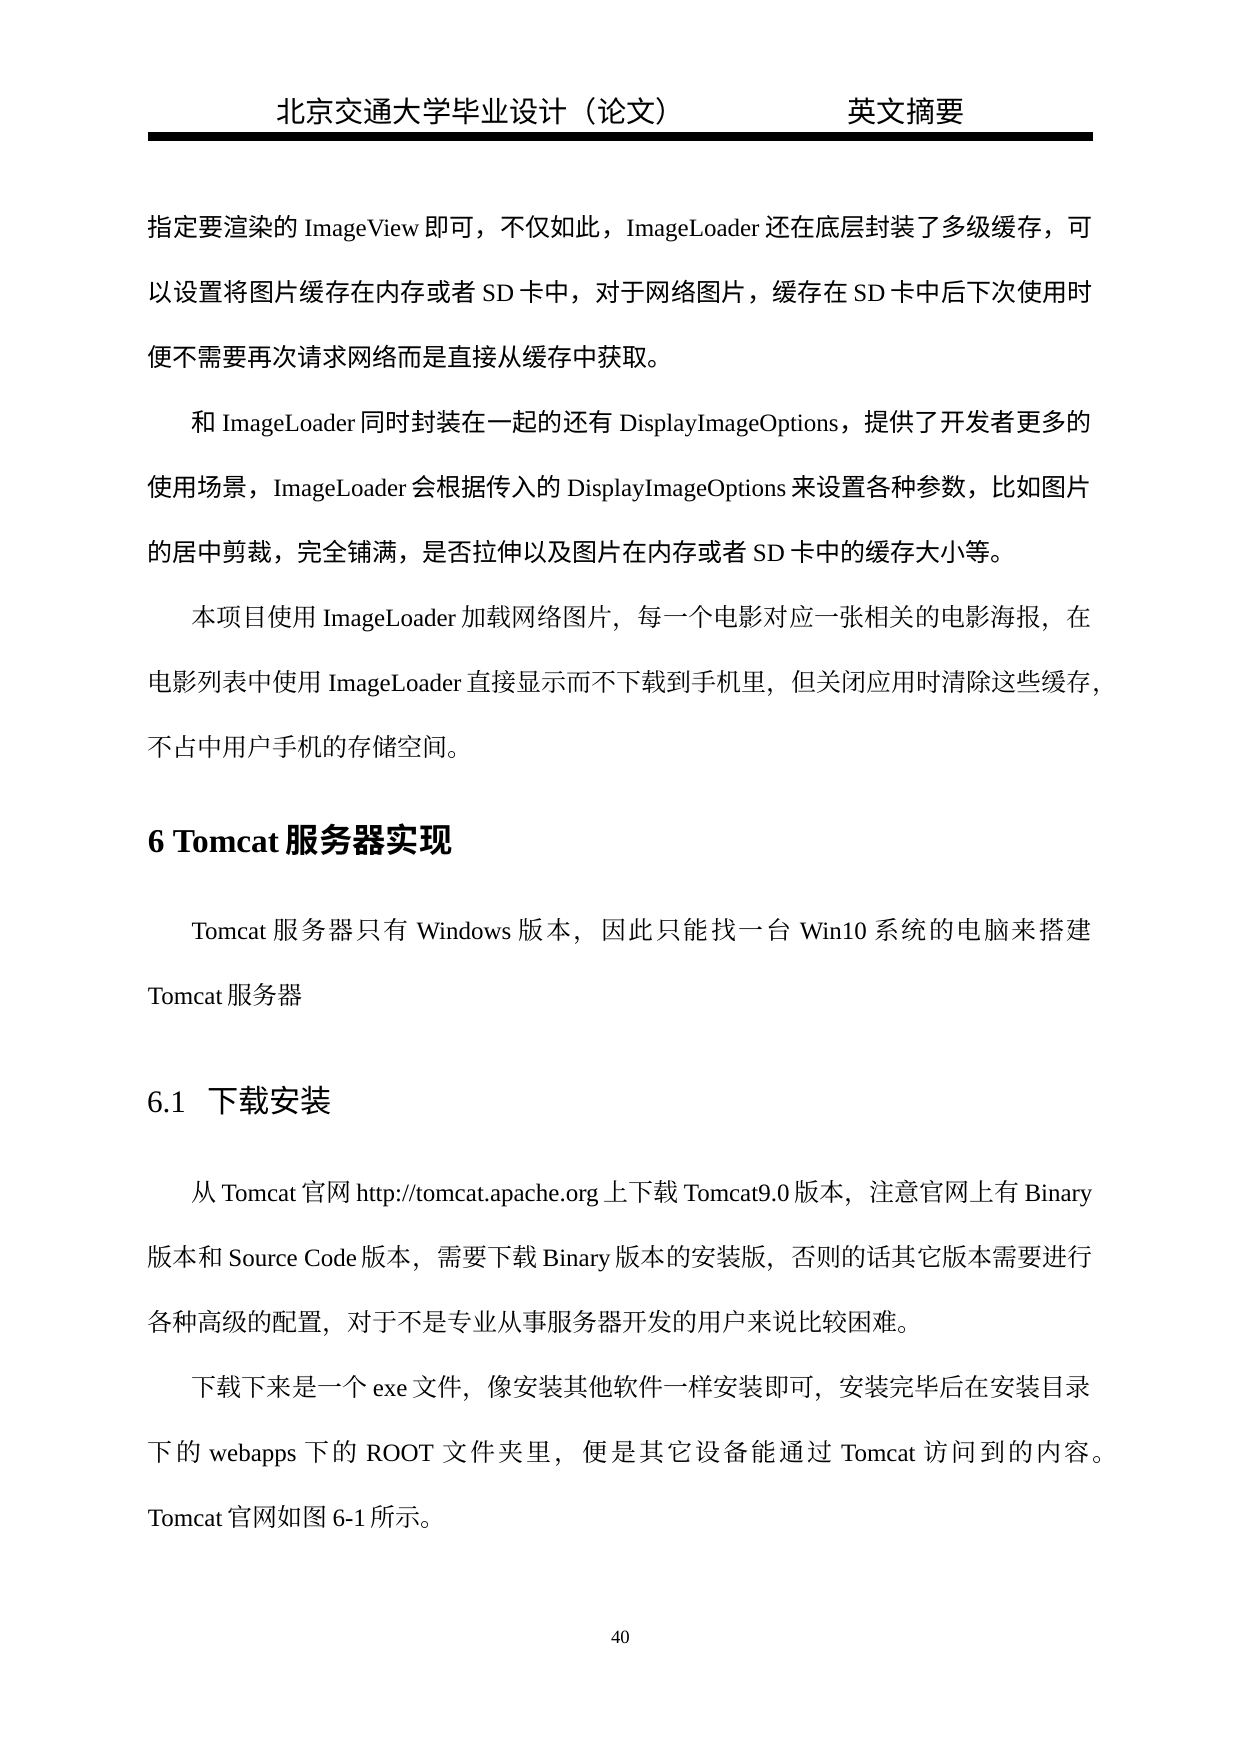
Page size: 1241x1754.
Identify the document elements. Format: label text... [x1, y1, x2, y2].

text 本项目使用ImageLoader加载网络图片，每一个电影对应一张相关的电影海报，在电影列表中使用ImageLoader直接显示而不下载到手机里，但关闭应用时清除这些缓存，不占中用户手机的存储空间。 [148, 583, 1092, 778]
text Tomcat服务器只有Windows版本，因此只能找一台Win10系统的电脑来搭建Tomcat服务器 [148, 896, 1092, 1026]
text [148, 193, 1092, 388]
text 从Tomcat官网http://tomcat.apache.org上下载Tomcat9.0版本，注意官网上有Binary版本和Source Code版本，需要下载Binary版本的安装版，否则的话其它版本需要进行各种高级的配置，对于不是专业从事服务器开发的用户来说比较困难。 [148, 1159, 1092, 1354]
text 下载下来是一个exe文件，像安装其他软件一样安装即可，安装完毕后在安装目录下的webapps下的ROOT文件夹里，便是其它设备能通过Tomcat访问到的内容。Tomcat官网如图6-1所示。 [148, 1354, 1092, 1549]
subtitle Tomcat服务器实现 [148, 813, 1092, 862]
text 和ImageLoader同时封装在一起的还有DisplayImageOptions，提供了开发者更多的使用场景，ImageLoader会根据传入的DisplayImageOptions来设置各种参数，比如图片的居中剪裁，完全铺满，是否拉伸以及图片在内存或者SD卡中的缓存大小等。 [148, 388, 1092, 583]
subtitle 下载安装 [147, 1076, 1092, 1121]
